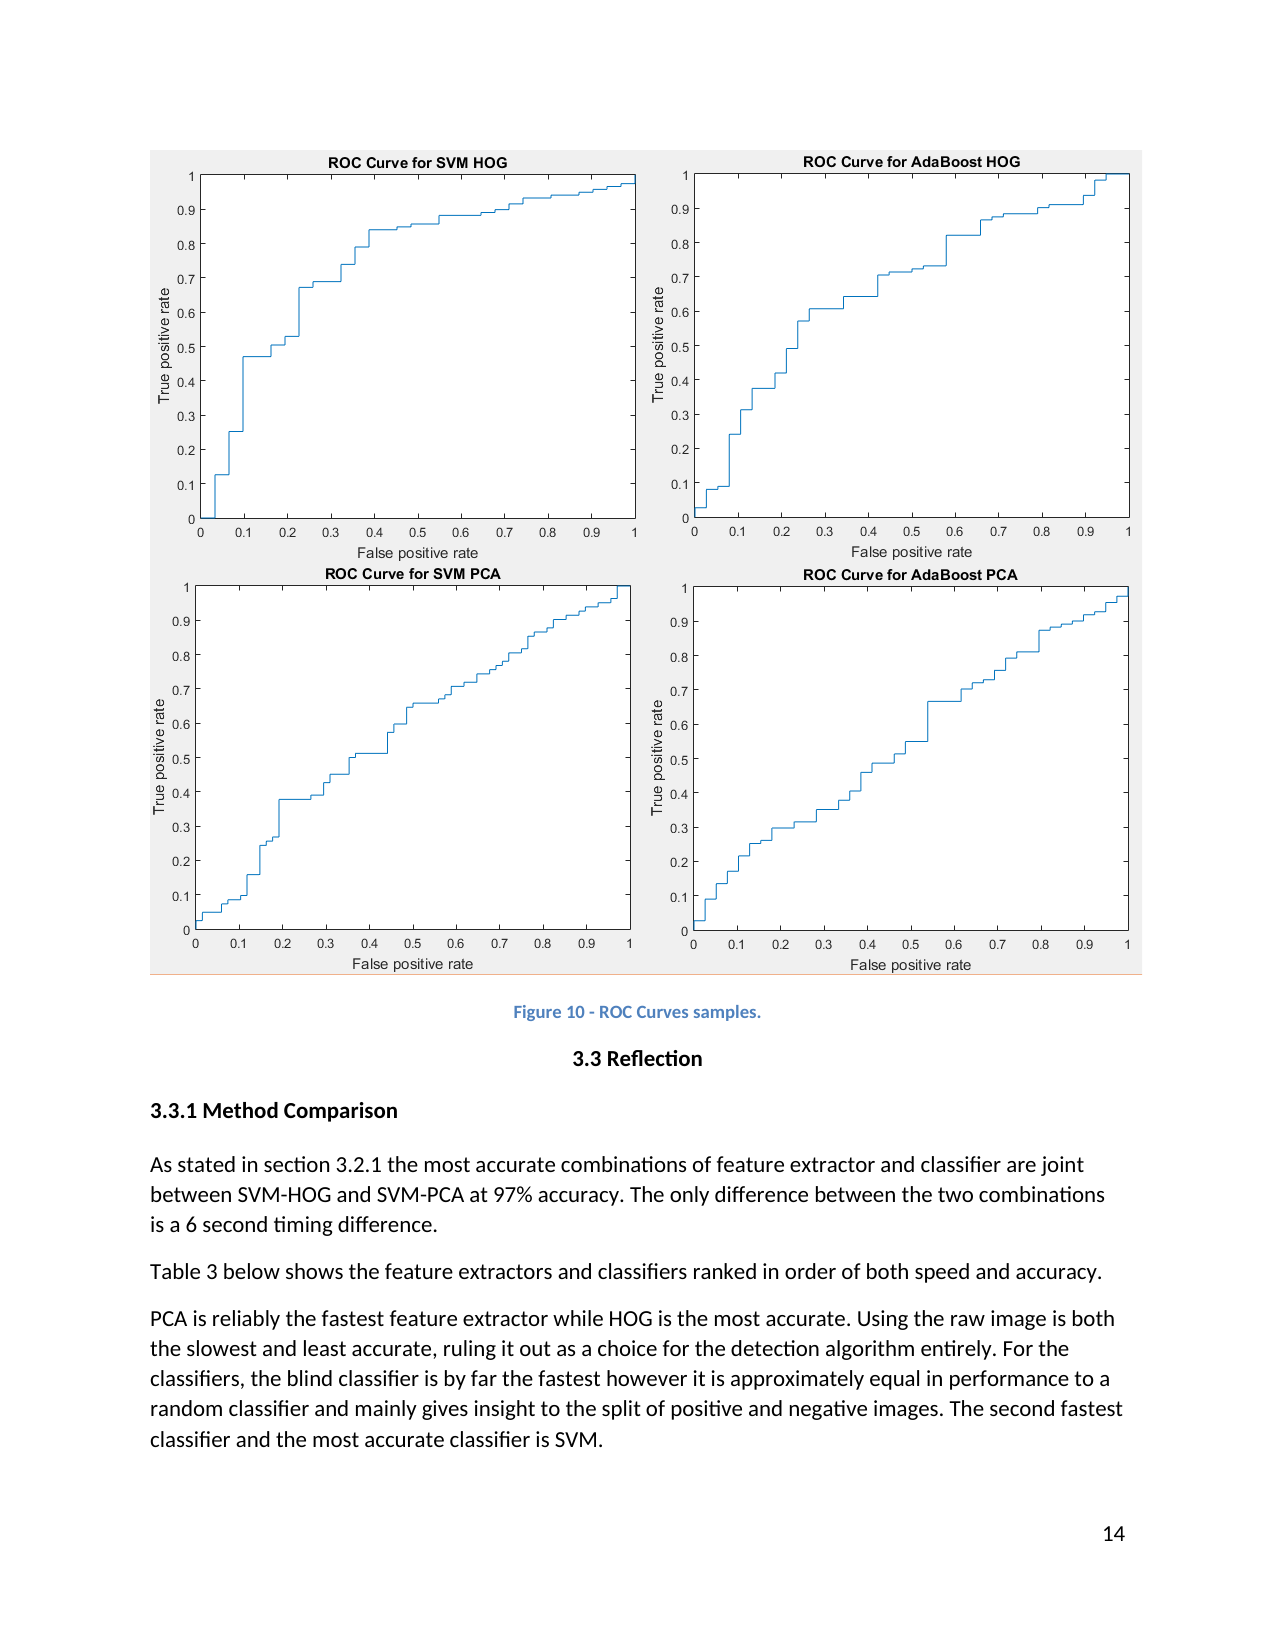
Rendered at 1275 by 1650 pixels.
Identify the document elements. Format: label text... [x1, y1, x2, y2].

picture [150, 150, 1143, 975]
text 3.3.1 Method Comparison [150, 1097, 1125, 1125]
text As stated in section 3.2.1 the most accurate combinations of feature extractor and classifier are joint between SVM-HOG and SVM-PCA at 97% accuracy. The only difference between the two combinations is a 6 second timing difference. [150, 1150, 1125, 1238]
text PCA is reliably the fastest feature extractor while HOG is the most accurate. Using the raw image is both the slowest and least accurate, ruling it out as a choice for the detection algorithm entirely. For the classifiers, the blind classifier is by far the fastest however it is approximately equal in performance to a random classifier and mainly gives insight to the split of positive and negative images. The second fastest classifier and the most accurate classifier is SVM. [150, 1304, 1125, 1453]
text Table 3 below shows the feature extractors and classifiers ranked in order of both speed and accuracy. [150, 1257, 1125, 1285]
text 3.3 Reflection [150, 1044, 1125, 1072]
text Figure 10 - ROC Curves samples. [150, 1000, 1125, 1023]
